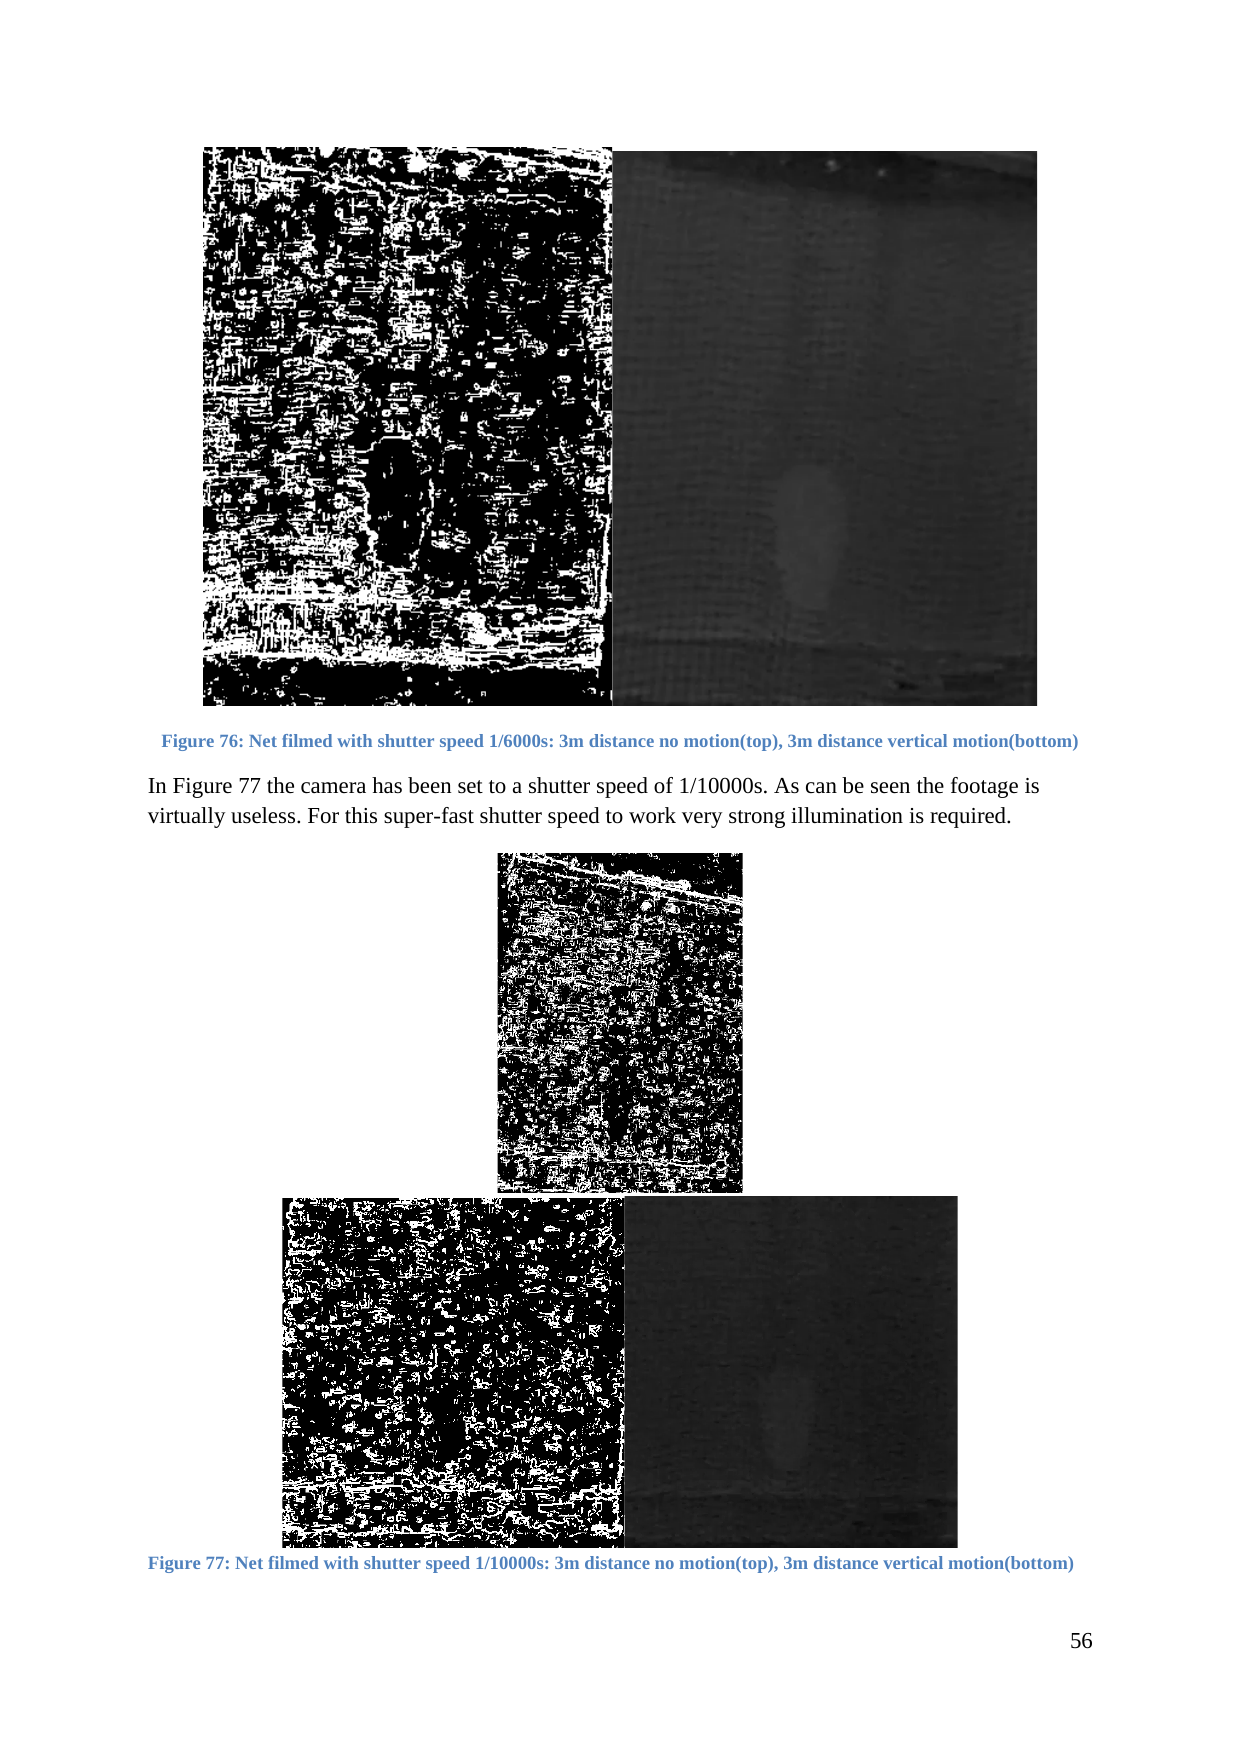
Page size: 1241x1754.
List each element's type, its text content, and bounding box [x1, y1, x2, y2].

picture [282, 1196, 958, 1548]
text In Figure 77 the camera has been set to a shutter speed of 1/10000s. As can be seen the footage is virtually useless. For this super-fast shutter speed to work very strong illumination is required. [148, 772, 1093, 829]
picture [203, 147, 1038, 706]
text Figure 77: Net filmed with shutter speed 1/10000s: 3m distance no motion(top), 3m distance vertical motion(bottom) [148, 1552, 1093, 1573]
picture [497, 853, 743, 1193]
text Figure 76: Net filmed with shutter speed 1/6000s: 3m distance no motion(top), 3m distance vertical motion(bottom) [148, 730, 1093, 751]
